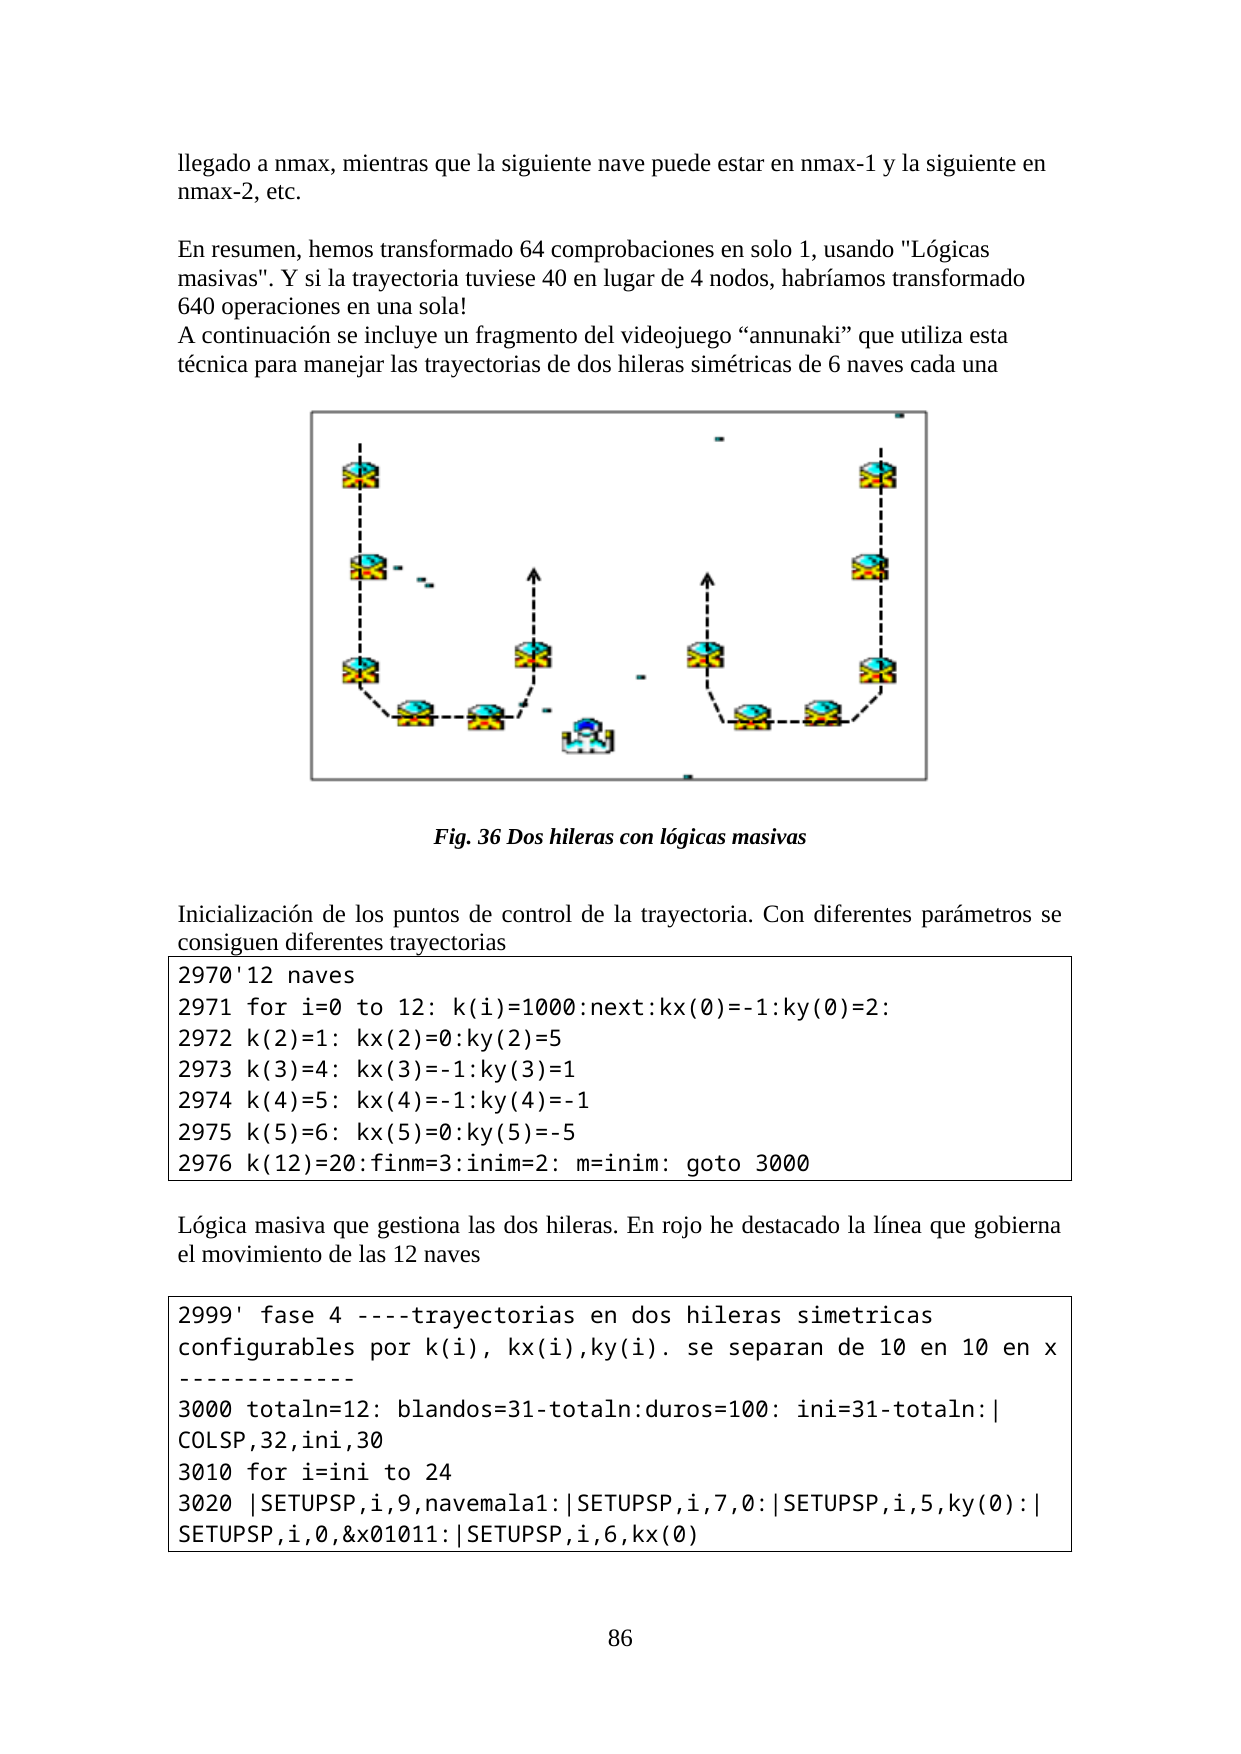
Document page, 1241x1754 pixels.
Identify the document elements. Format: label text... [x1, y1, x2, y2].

text 2999' fase 4 ----trayectorias en dos hileras simetricas configurables por k(i), kx(i),ky(i). se separan de 10 en 10 en x ------------- [169, 1297, 1071, 1393]
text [177, 148, 1063, 320]
text Lógica masiva que gestiona las dos hileras. En rojo he destacado la línea que gobierna el movimiento de las 12 naves [177, 1210, 1063, 1267]
text 2976 k(12)=20:finm=3:inim=2: m=inim: goto 3000 [169, 1144, 1071, 1180]
text 2974 k(4)=5: kx(4)=-1:ky(4)=-1 [177, 1084, 1063, 1116]
text 3000 totaln=12: blandos=31-totaln:duros=100: ini=31-totaln:|COLSP,32,ini,30 [177, 1393, 1063, 1456]
text 3010 for i=ini to 24 [177, 1456, 1063, 1484]
picture [304, 406, 936, 794]
text Inicialización de los puntos de control de la trayectoria. Con diferentes parámetros se consiguen diferentes trayectorias [177, 899, 1063, 956]
text 2971 for i=0 to 12: k(i)=1000:next:kx(0)=-1:ky(0)=2: [177, 991, 1063, 1022]
text 2975 k(5)=6: kx(5)=0:ky(5)=-5 [177, 1116, 1063, 1144]
text 3020 |SETUPSP,i,9,navemala1:|SETUPSP,i,7,0:|SETUPSP,i,5,ky(0):|SETUPSP,i,0,&x01011:|SETUPSP,i,6,kx(0) [169, 1484, 1071, 1551]
text 2972 k(2)=1: kx(2)=0:ky(2)=5 [177, 1022, 1063, 1053]
text 2970'12 naves [169, 957, 1071, 991]
text A continuación se incluye un fragmento del videojuego “annunaki” que utiliza esta técnica para manejar las trayectorias de dos hileras simétricas de 6 naves cada una [177, 320, 1063, 378]
text 2973 k(3)=4: kx(3)=-1:ky(3)=1 [177, 1053, 1063, 1084]
